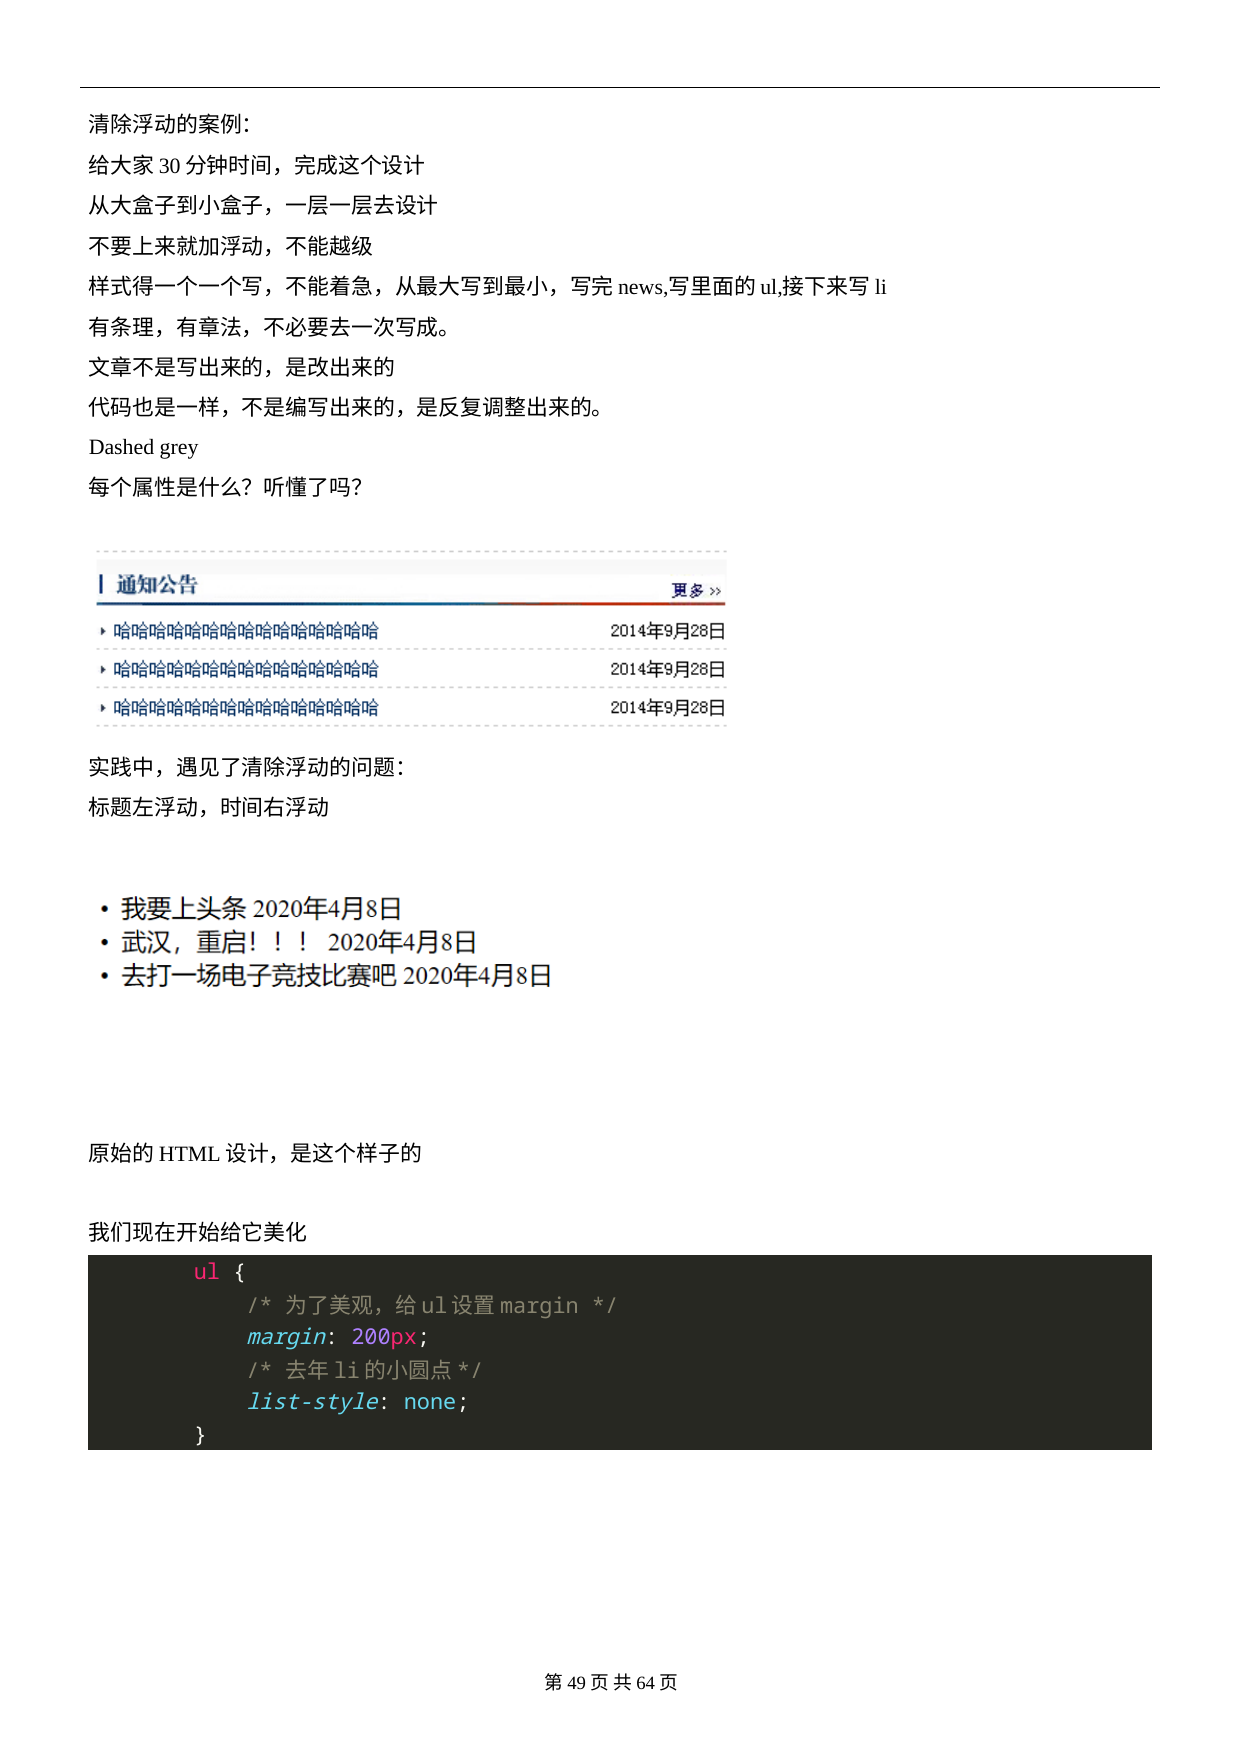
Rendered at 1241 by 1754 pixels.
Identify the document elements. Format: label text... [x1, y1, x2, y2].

text ul { [88, 1255, 1152, 1287]
text Dashed grey [88, 430, 1152, 463]
text 代码也是一样，不是编写出来的，是反复调整出来的。 [88, 390, 1152, 422]
text 从大盒子到小盒子，一层一层去设计 [88, 188, 1152, 220]
text 清除浮动的案例： [88, 107, 1152, 139]
text list-style: none; [88, 1385, 1152, 1417]
text 样式得一个一个写，不能着急，从最大写到最小，写完news,写里面的ul,接下来写li [88, 269, 1152, 301]
text 我们现在开始给它美化 [88, 1214, 1152, 1247]
text margin: 200px; [88, 1320, 1152, 1352]
text 每个属性是什么？听懂了吗？ [88, 469, 1152, 502]
picture [88, 869, 744, 1104]
text /* 去年li的小圆点 */ [88, 1352, 1152, 1385]
text 给大家30分钟时间，完成这个设计 [88, 147, 1152, 180]
text } [88, 1417, 1152, 1450]
text 文章不是写出来的，是改出来的 [88, 349, 1152, 382]
text 有条理，有章法，不必要去一次写成。 [88, 309, 1152, 342]
picture [88, 548, 749, 740]
text 实践中，遇见了清除浮动的问题： [88, 749, 1152, 782]
text 原始的HTML设计，是这个样子的 [88, 1135, 1152, 1168]
text /* 为了美观，给ul设置margin */ [88, 1287, 1152, 1320]
text 标题左浮动，时间右浮动 [88, 790, 1152, 822]
text 不要上来就加浮动，不能越级 [88, 228, 1152, 261]
